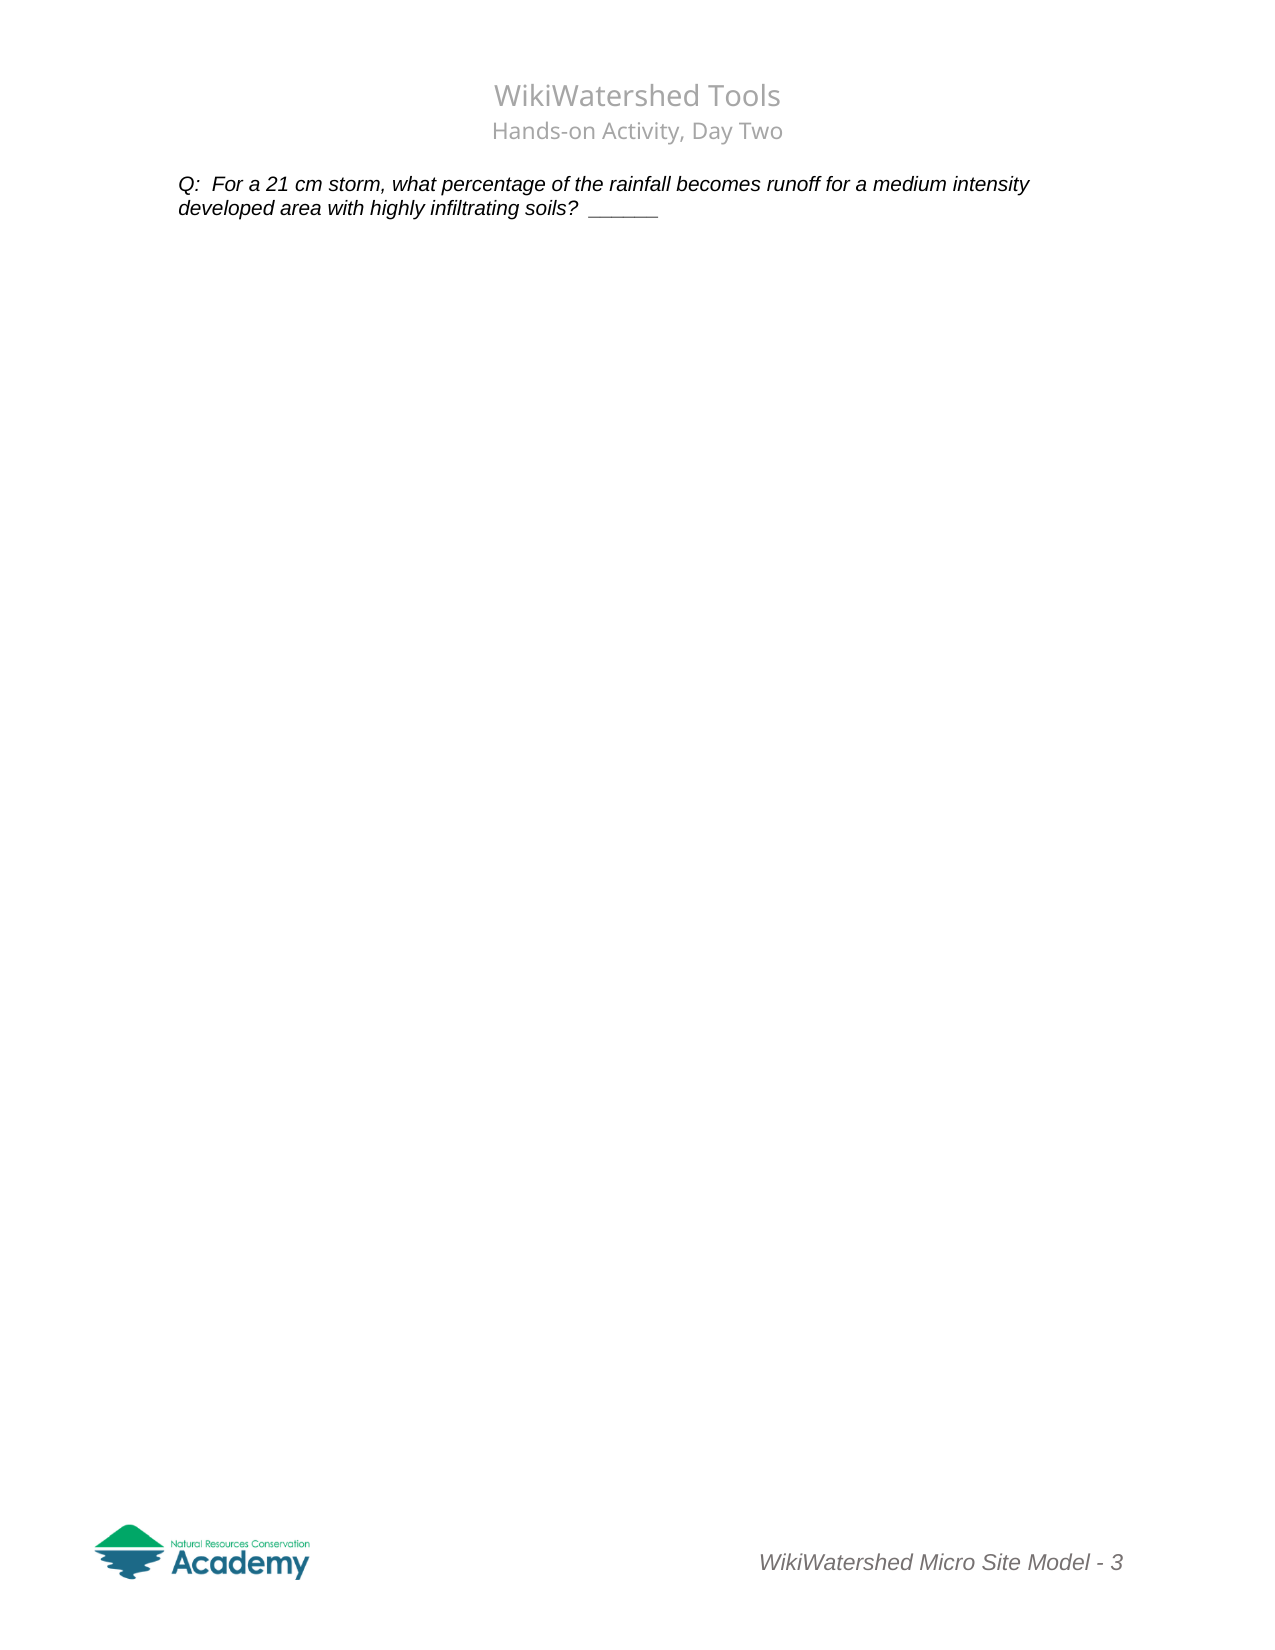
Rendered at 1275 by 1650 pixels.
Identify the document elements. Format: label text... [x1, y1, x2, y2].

text Q: For a 21 cm storm, what percentage of the rainfall becomes runoff for a medium intensity developed area with highly infiltrating soils? ______ [178, 172, 1125, 220]
picture [91, 1518, 313, 1588]
